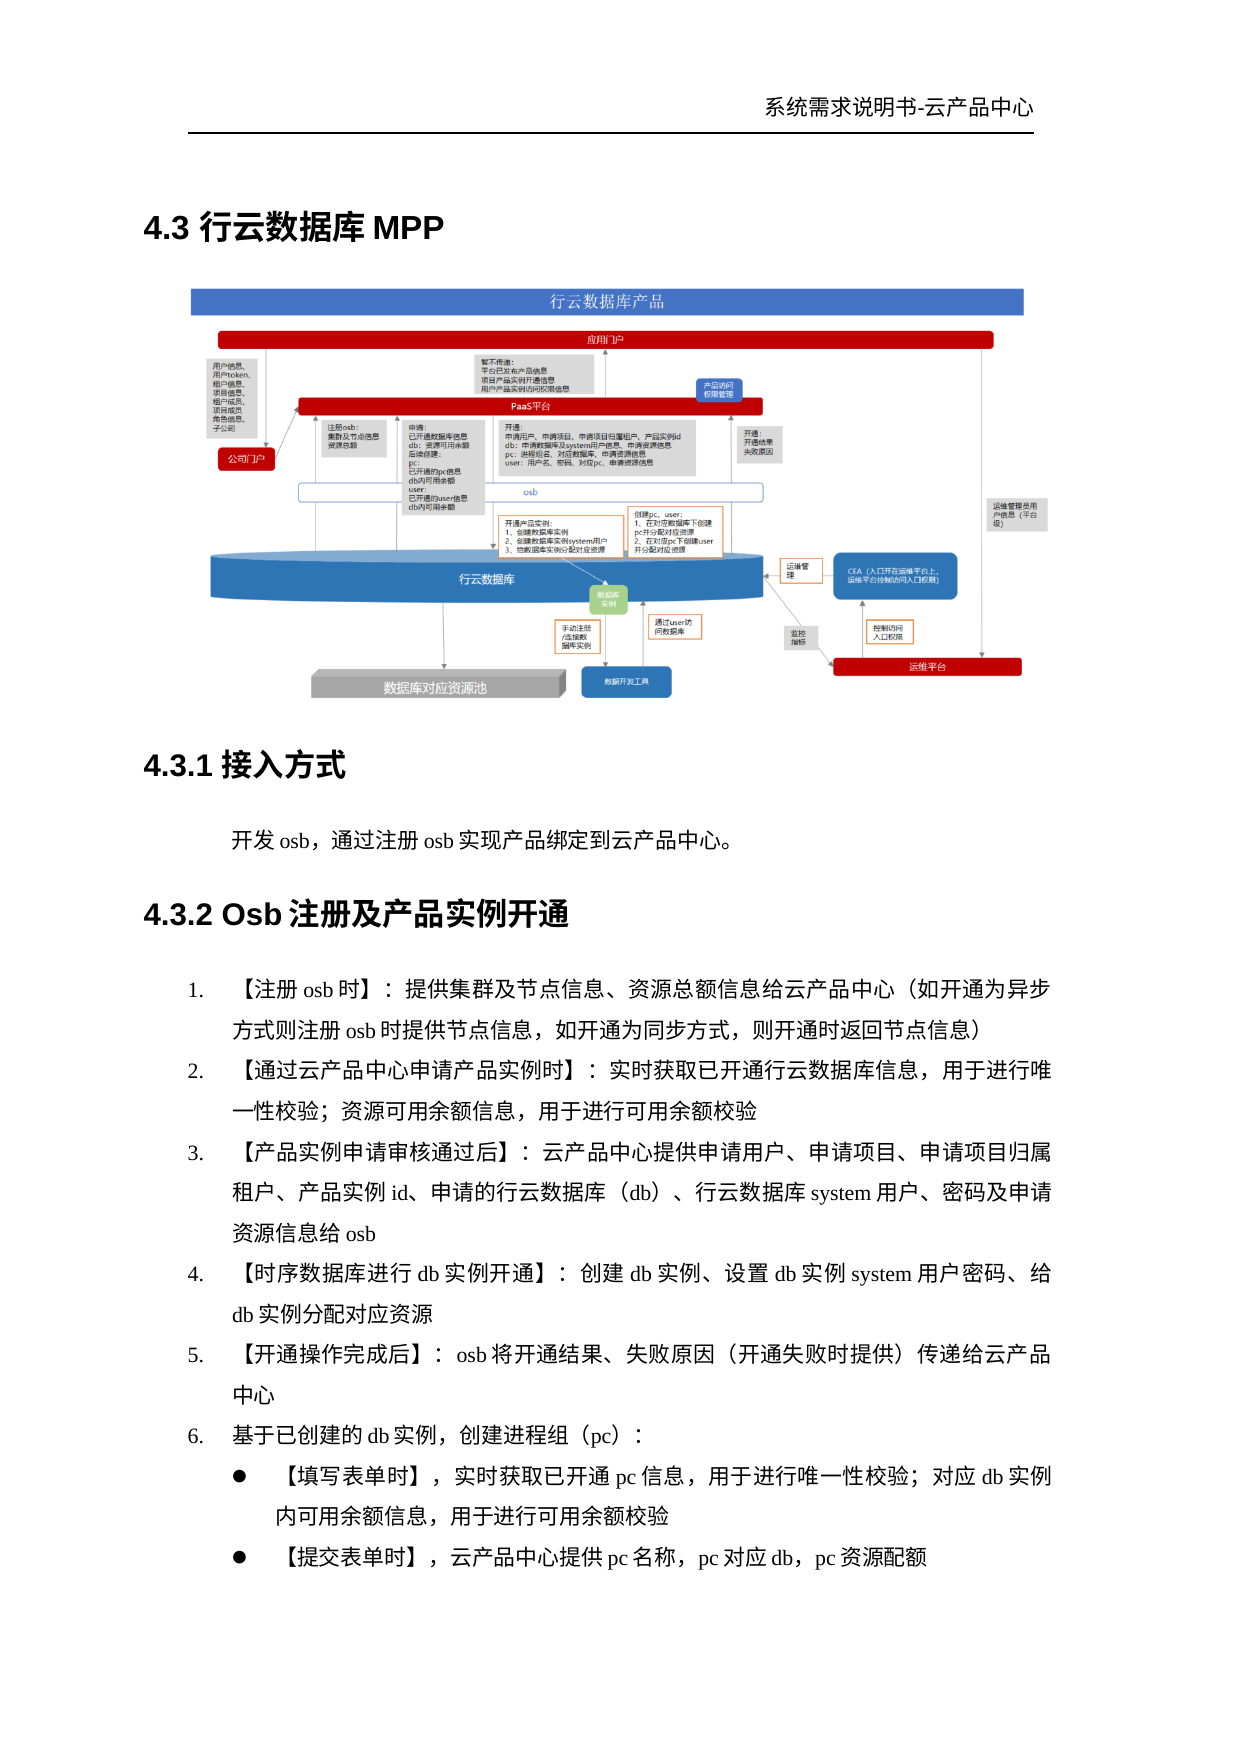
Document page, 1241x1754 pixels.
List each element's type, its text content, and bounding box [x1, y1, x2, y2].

list 【通过云产品中心申请产品实例时】：实时获取已开通行云数据库信息，用于进行唯一性校验；资源可用余额信息，用于进行可用余额校验 [187, 1053, 1053, 1126]
list 【产品实例申请审核通过后】：云产品中心提供申请用户、申请项目、申请项目归属租户、产品实例id、申请的行云数据库（db）、行云数据库system用户、密码及申请资源信息给osb [187, 1134, 1053, 1248]
list 基于已创建的db实例，创建进程组（pc）： [187, 1418, 1053, 1450]
text 开发osb，通过注册osb实现产品绑定到云产品中心。 [187, 823, 1053, 855]
subtitle 接入方式 [69, 730, 1053, 795]
list 【提交表单时】，云产品中心提供pc名称，pc对应db，pc资源配额 [231, 1539, 1053, 1572]
subtitle Osb注册及产品实例开通 [69, 879, 1053, 944]
list 【时序数据库进行db实例开通】：创建db实例、设置db实例system用户密码、给db实例分配对应资源 [187, 1256, 1053, 1329]
list 【注册osb时】：提供集群及节点信息、资源总额信息给云产品中心（如开通为异步方式则注册osb时提供节点信息，如开通为同步方式，则开通时返回节点信息） [187, 972, 1053, 1045]
picture [187, 285, 1052, 703]
list 【开通操作完成后】：osb将开通结果、失败原因（开通失败时提供）传递给云产品中心 [187, 1337, 1053, 1410]
subtitle 行云数据库MPP [143, 192, 1053, 257]
list 【填写表单时】，实时获取已开通pc信息，用于进行唯一性校验；对应db实例内可用余额信息，用于进行可用余额校验 [231, 1458, 1053, 1531]
